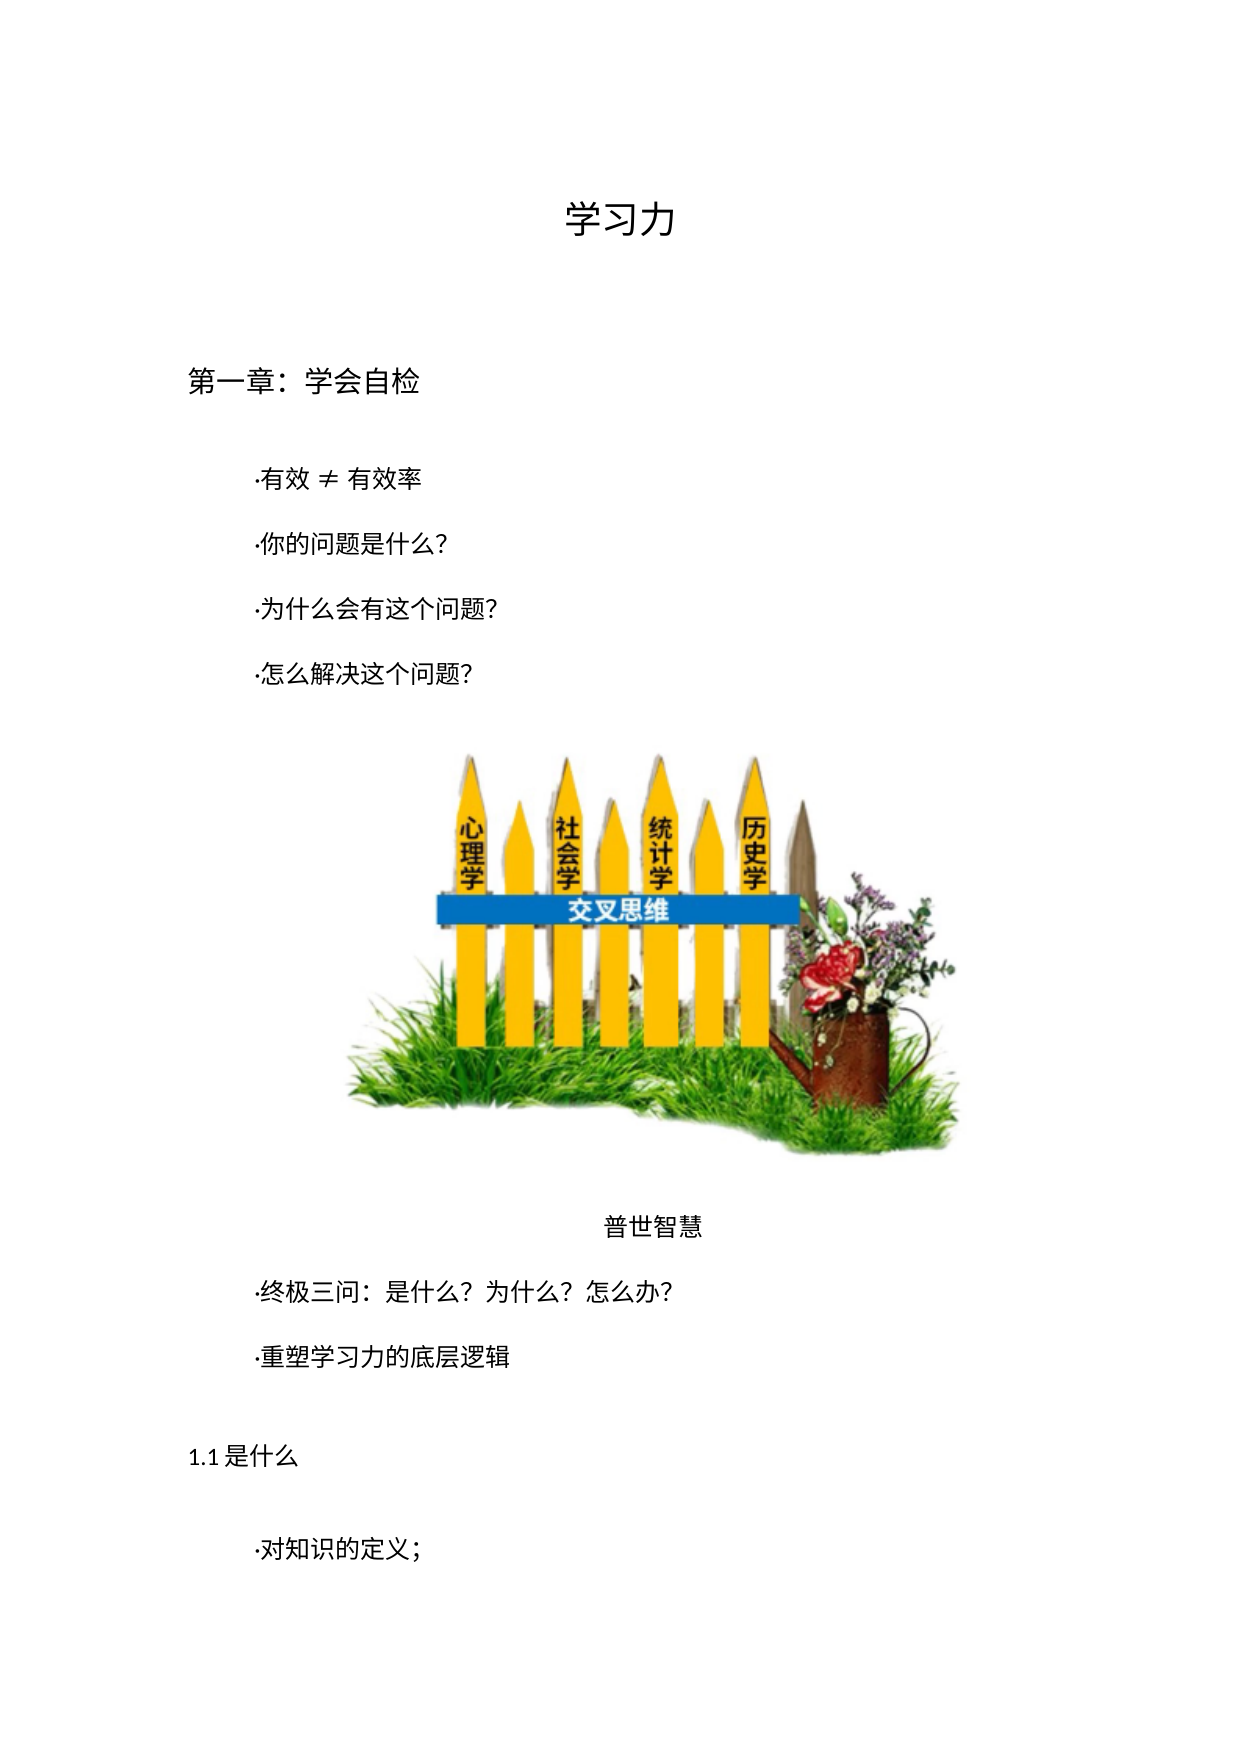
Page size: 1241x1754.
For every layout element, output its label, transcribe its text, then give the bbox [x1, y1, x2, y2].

text 普世智慧 [187, 1193, 1053, 1258]
text ·怎么解决这个问题？ [187, 640, 1053, 705]
subtitle 1.1是什么 [187, 1422, 1053, 1487]
subtitle 第一章：学会自检 [187, 348, 1053, 413]
picture [333, 737, 974, 1172]
text ·对知识的定义； [187, 1515, 1053, 1580]
text ·你的问题是什么？ [187, 510, 1053, 575]
text ·重塑学习力的底层逻辑 [187, 1323, 1053, 1388]
text ·有效 ≠ 有效率 [187, 445, 1053, 510]
text ·终极三问：是什么？为什么？怎么办？ [187, 1258, 1053, 1323]
text ·为什么会有这个问题？ [187, 575, 1053, 640]
subtitle 学习力 [187, 185, 1053, 250]
